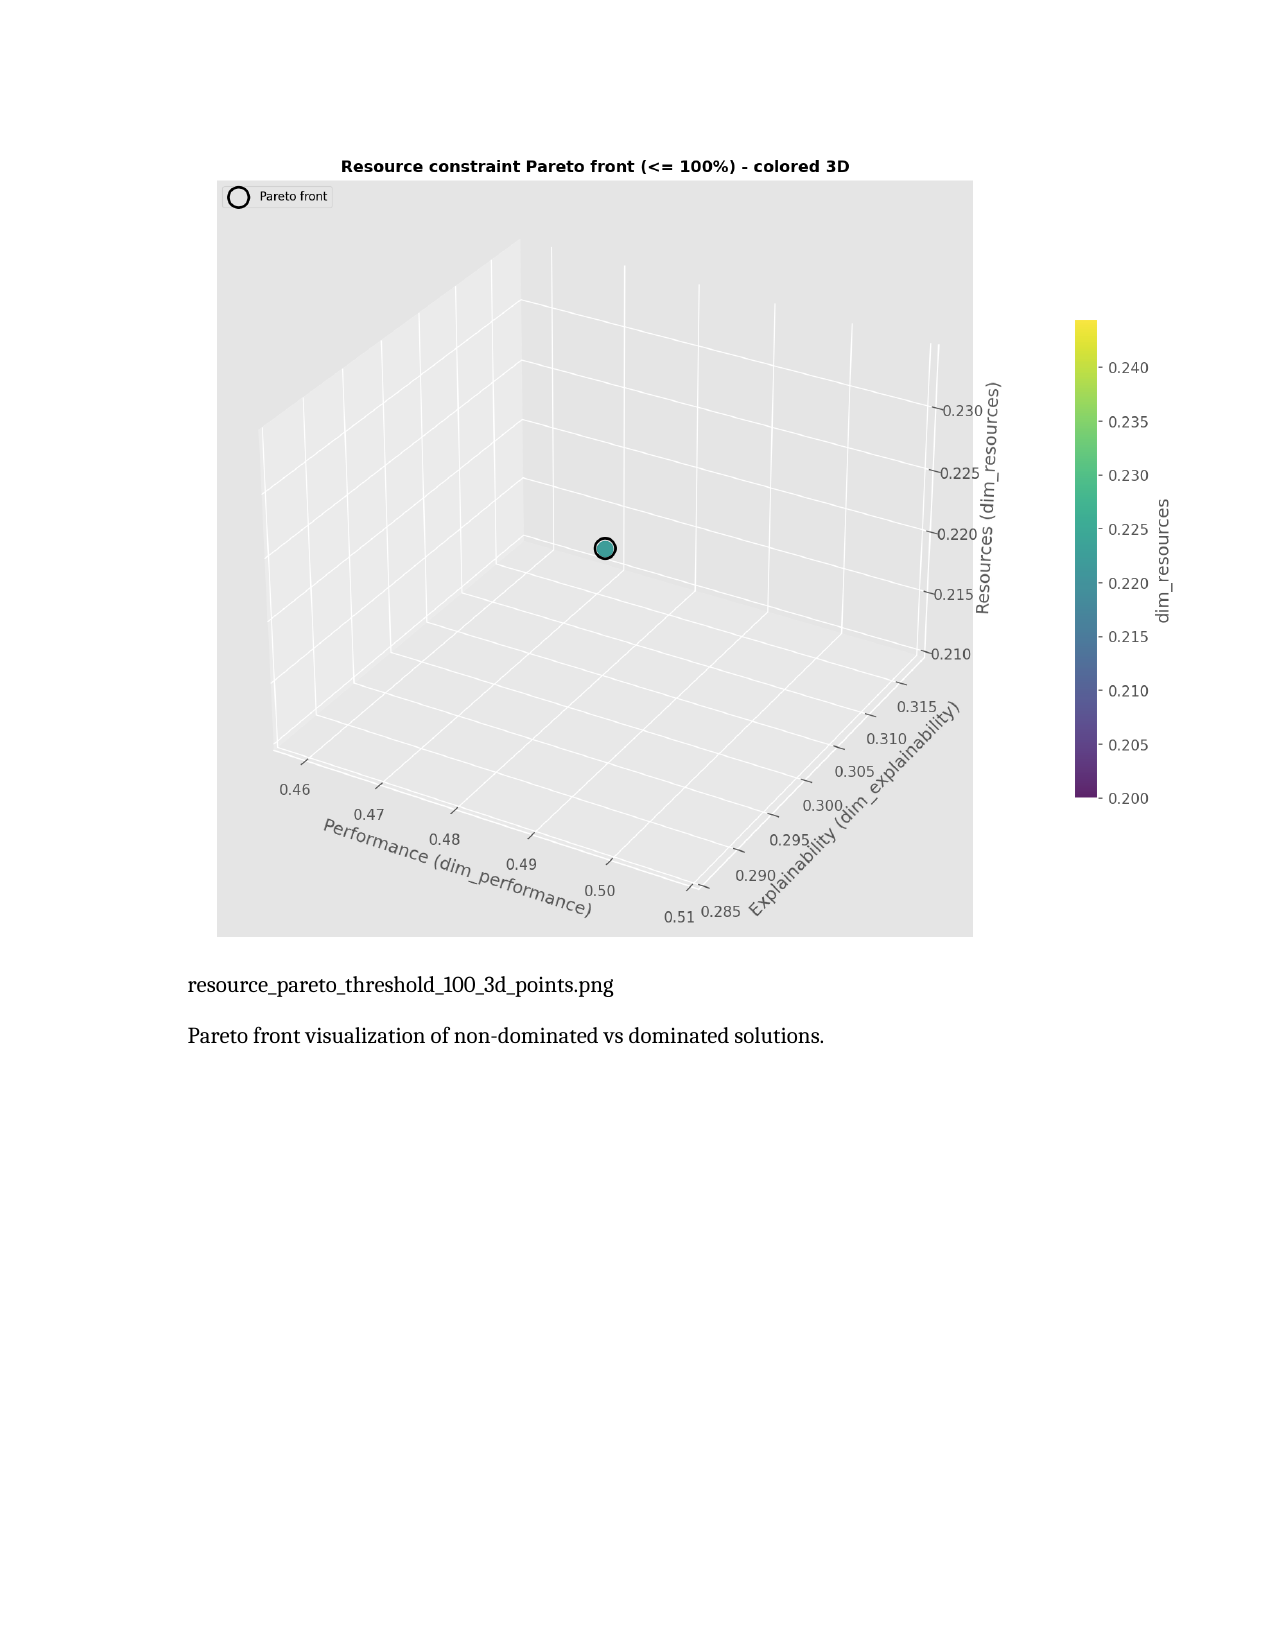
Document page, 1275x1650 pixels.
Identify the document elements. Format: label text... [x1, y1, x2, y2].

picture [206, 150, 1182, 947]
text Pareto front visualization of non-dominated vs dominated solutions. [187, 1023, 1087, 1049]
text resource_pareto_threshold_100_3d_points.png [187, 972, 1087, 998]
